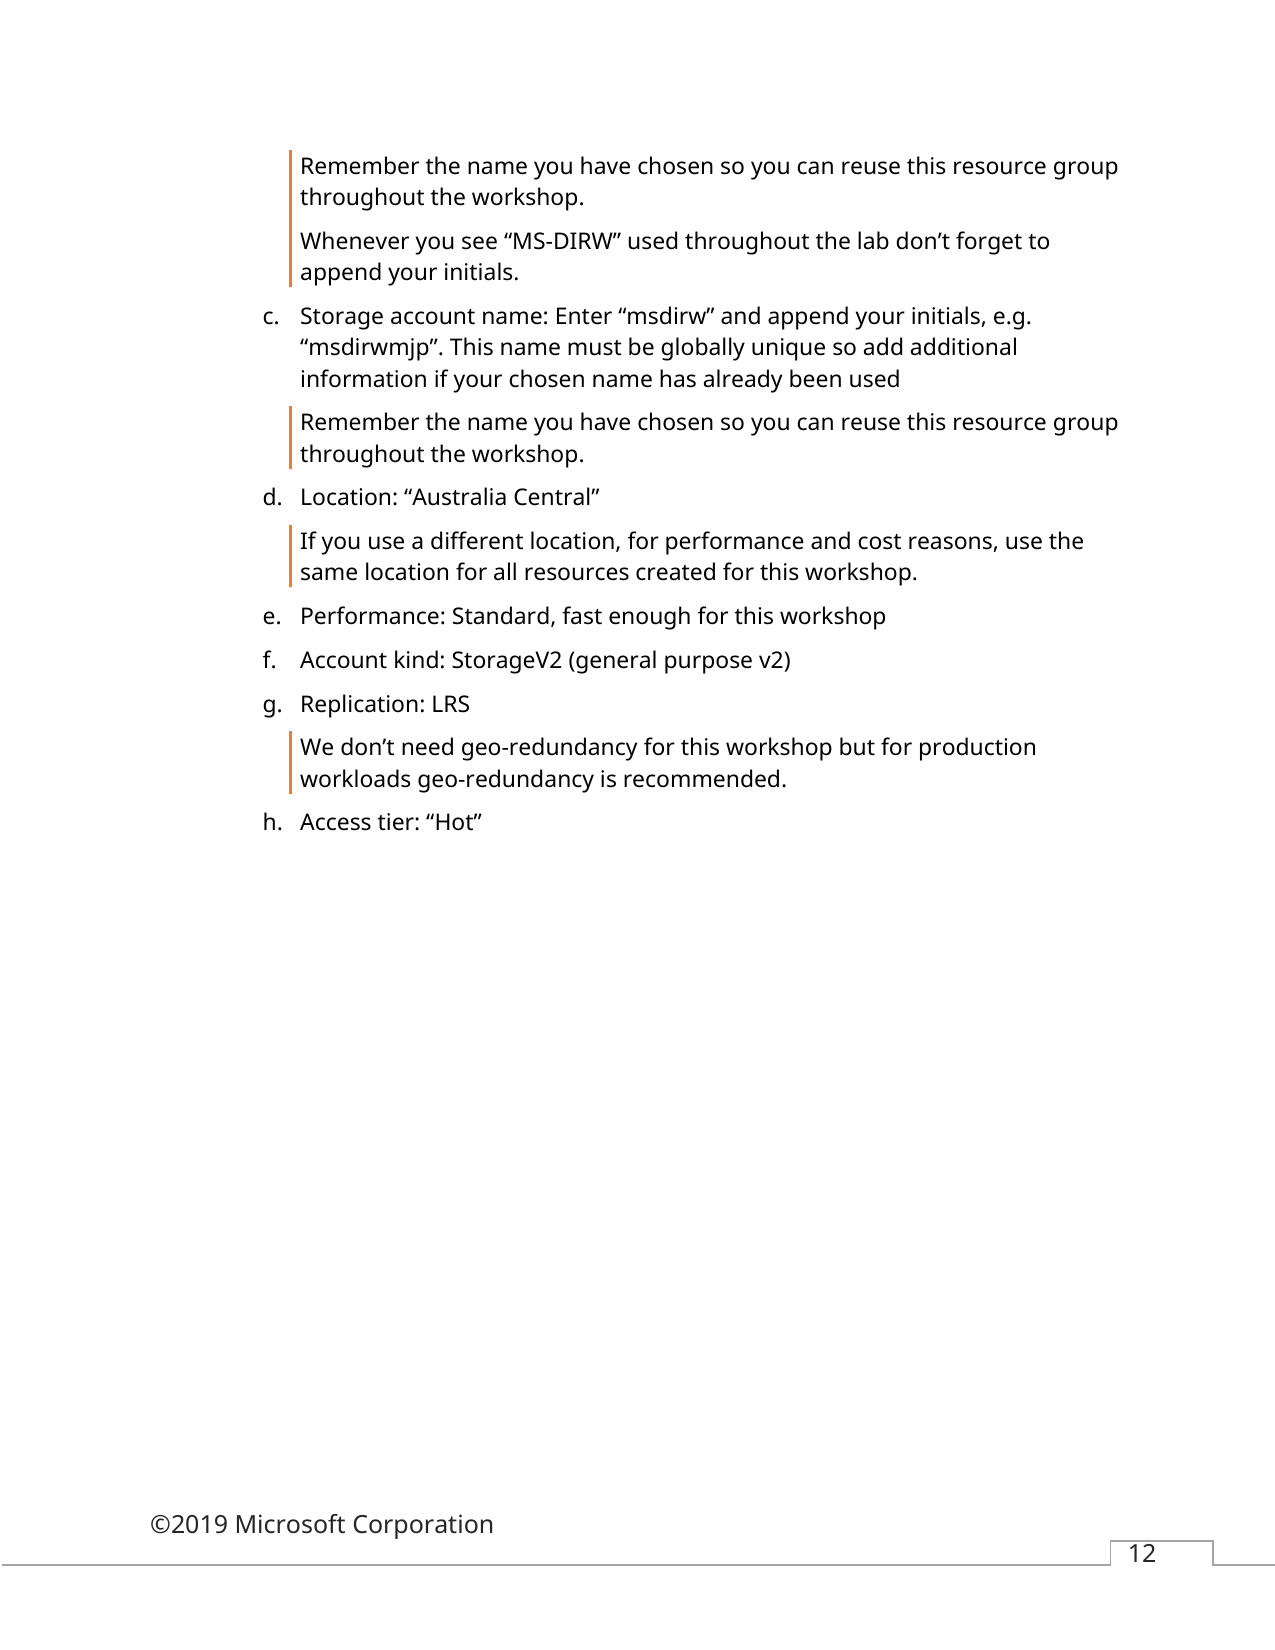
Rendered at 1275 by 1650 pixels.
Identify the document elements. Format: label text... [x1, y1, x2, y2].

list Location: “Australia Central” [262, 481, 1125, 512]
text Whenever you see “MS-DIRW” used throughout the lab don’t forget to append your initials. [292, 225, 1125, 287]
text Remember the name you have chosen so you can reuse this resource group throughout the workshop. [292, 150, 1125, 212]
list Access tier: “Hot” [262, 806, 1125, 837]
list Performance: Standard, fast enough for this workshop [262, 600, 1125, 631]
text If you use a different location, for performance and cost reasons, use the same location for all resources created for this workshop. [292, 525, 1125, 587]
list Storage account name: Enter “msdirw” and append your initials, e.g. “msdirwmjp”. This name must be globally unique so add additional information if your chosen name has already been used [262, 300, 1125, 394]
list Account kind: StorageV2 (general purpose v2) [262, 644, 1125, 675]
list Replication: LRS [262, 687, 1125, 719]
text Remember the name you have chosen so you can reuse this resource group throughout the workshop. [292, 406, 1125, 469]
text We don’t need geo-redundancy for this workshop but for production workloads geo-redundancy is recommended. [292, 731, 1125, 794]
